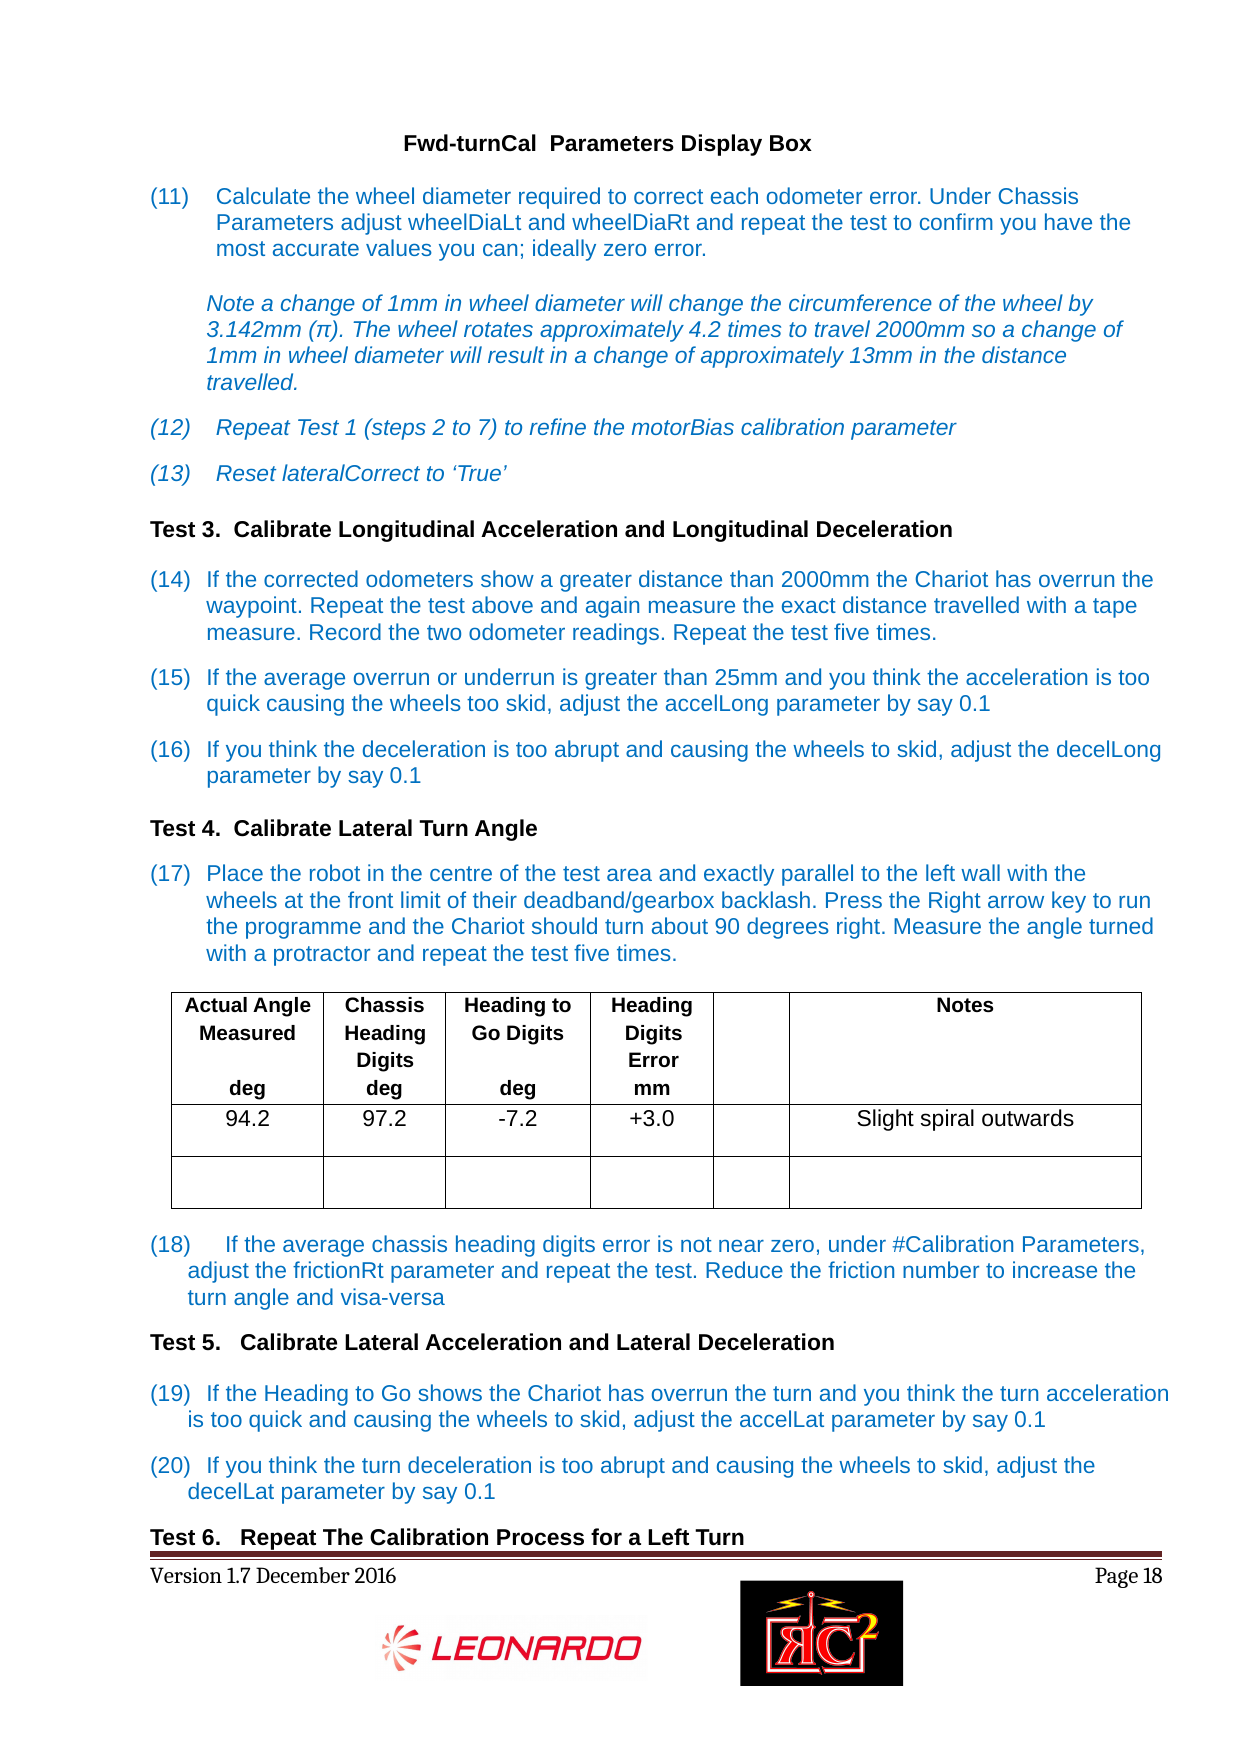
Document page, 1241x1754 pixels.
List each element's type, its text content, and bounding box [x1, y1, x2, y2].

list If the average chassis heading digits error is not near zero, under #Calibration Parameters, adjust the frictionRt parameter and repeat the test. Reduce the friction number to increase the turn angle and visa-versa [150, 1231, 1162, 1310]
list Reset lateralCorrect to ‘True’ [150, 460, 1162, 486]
text Test 4. Calibrate Lateral Turn Angle [150, 815, 1162, 841]
list Repeat Test 1 (steps 2 to 7) to refine the motorBias calibration parameter [150, 414, 1162, 441]
table_cell Slight spiral outwards [790, 1105, 1141, 1156]
table_cell [714, 1105, 789, 1156]
list If you think the turn deceleration is too abrupt and causing the wheels to skid, adjust the decelLat parameter by say 0.1 [150, 1452, 1162, 1504]
text Test 6. Repeat The Calibration Process for a Left Turn [150, 1524, 1162, 1550]
table_cell [714, 1157, 789, 1208]
table_header Notes [790, 993, 1141, 1103]
picture [375, 1615, 648, 1681]
picture [766, 1591, 879, 1675]
table_header Actual Angle Measured deg [172, 993, 323, 1103]
table_cell 97.2 [324, 1105, 445, 1156]
table_header Heading Digits Error mm [591, 993, 713, 1103]
list If you think the deceleration is too abrupt and causing the wheels to skid, adjust the decelLong parameter by say 0.1 [150, 736, 1162, 788]
table_cell [172, 1157, 323, 1208]
table_header Chassis Heading Digits deg [324, 993, 445, 1103]
table_cell +3.0 [591, 1105, 713, 1156]
list Calculate the wheel diameter required to correct each odometer error. Under Chassis Parameters adjust wheelDiaLt and wheelDiaRt and repeat the test to confirm you have the most accurate values you can; ideally zero error. [150, 183, 1162, 262]
list Place the robot in the centre of the test area and exactly parallel to the left wall with the wheels at the front limit of their deadband/gearbox backlash. Press the Right arrow key to run the programme and the Chariot should turn about 90 degrees right. Measure the angle turned with a protractor and repeat the test five times. [150, 860, 1162, 966]
table_header [714, 993, 789, 1103]
table_cell -7.2 [446, 1105, 590, 1156]
text Test 3. Calibrate Longitudinal Acceleration and Longitudinal Deceleration [150, 516, 1162, 543]
table_cell [591, 1157, 713, 1208]
list If the average overrun or underrun is greater than 25mm and you think the acceleration is too quick causing the wheels too skid, adjust the accelLong parameter by say 0.1 [150, 664, 1162, 717]
text Note a change of 1mm in wheel diameter will change the circumference of the wheel by 3.142mm (π). The wheel rotates approximately 4.2 times to travel 2000mm so a change of 1mm in wheel diameter will result in a change of approximately 13mm in the distance travelled. [206, 290, 1162, 395]
list If the corrected odometers show a greater distance than 2000mm the Chariot has overrun the waypoint. Repeat the test above and again measure the exact distance travelled with a tape measure. Record the two odometer readings. Repeat the test five times. [150, 566, 1162, 645]
text Fwd-turnCal Parameters Display Box [347, 130, 1162, 156]
table_cell 94.2 [172, 1105, 323, 1156]
table_cell [446, 1157, 590, 1208]
table_header Heading to Go Digits deg [446, 993, 590, 1103]
list If the Heading to Go shows the Chariot has overrun the turn and you think the turn acceleration is too quick and causing the wheels to skid, adjust the accelLat parameter by say 0.1 [150, 1380, 1181, 1433]
table_cell [790, 1157, 1141, 1208]
table_cell [324, 1157, 445, 1208]
text Test 5. Calibrate Lateral Acceleration and Lateral Deceleration [150, 1329, 1162, 1355]
